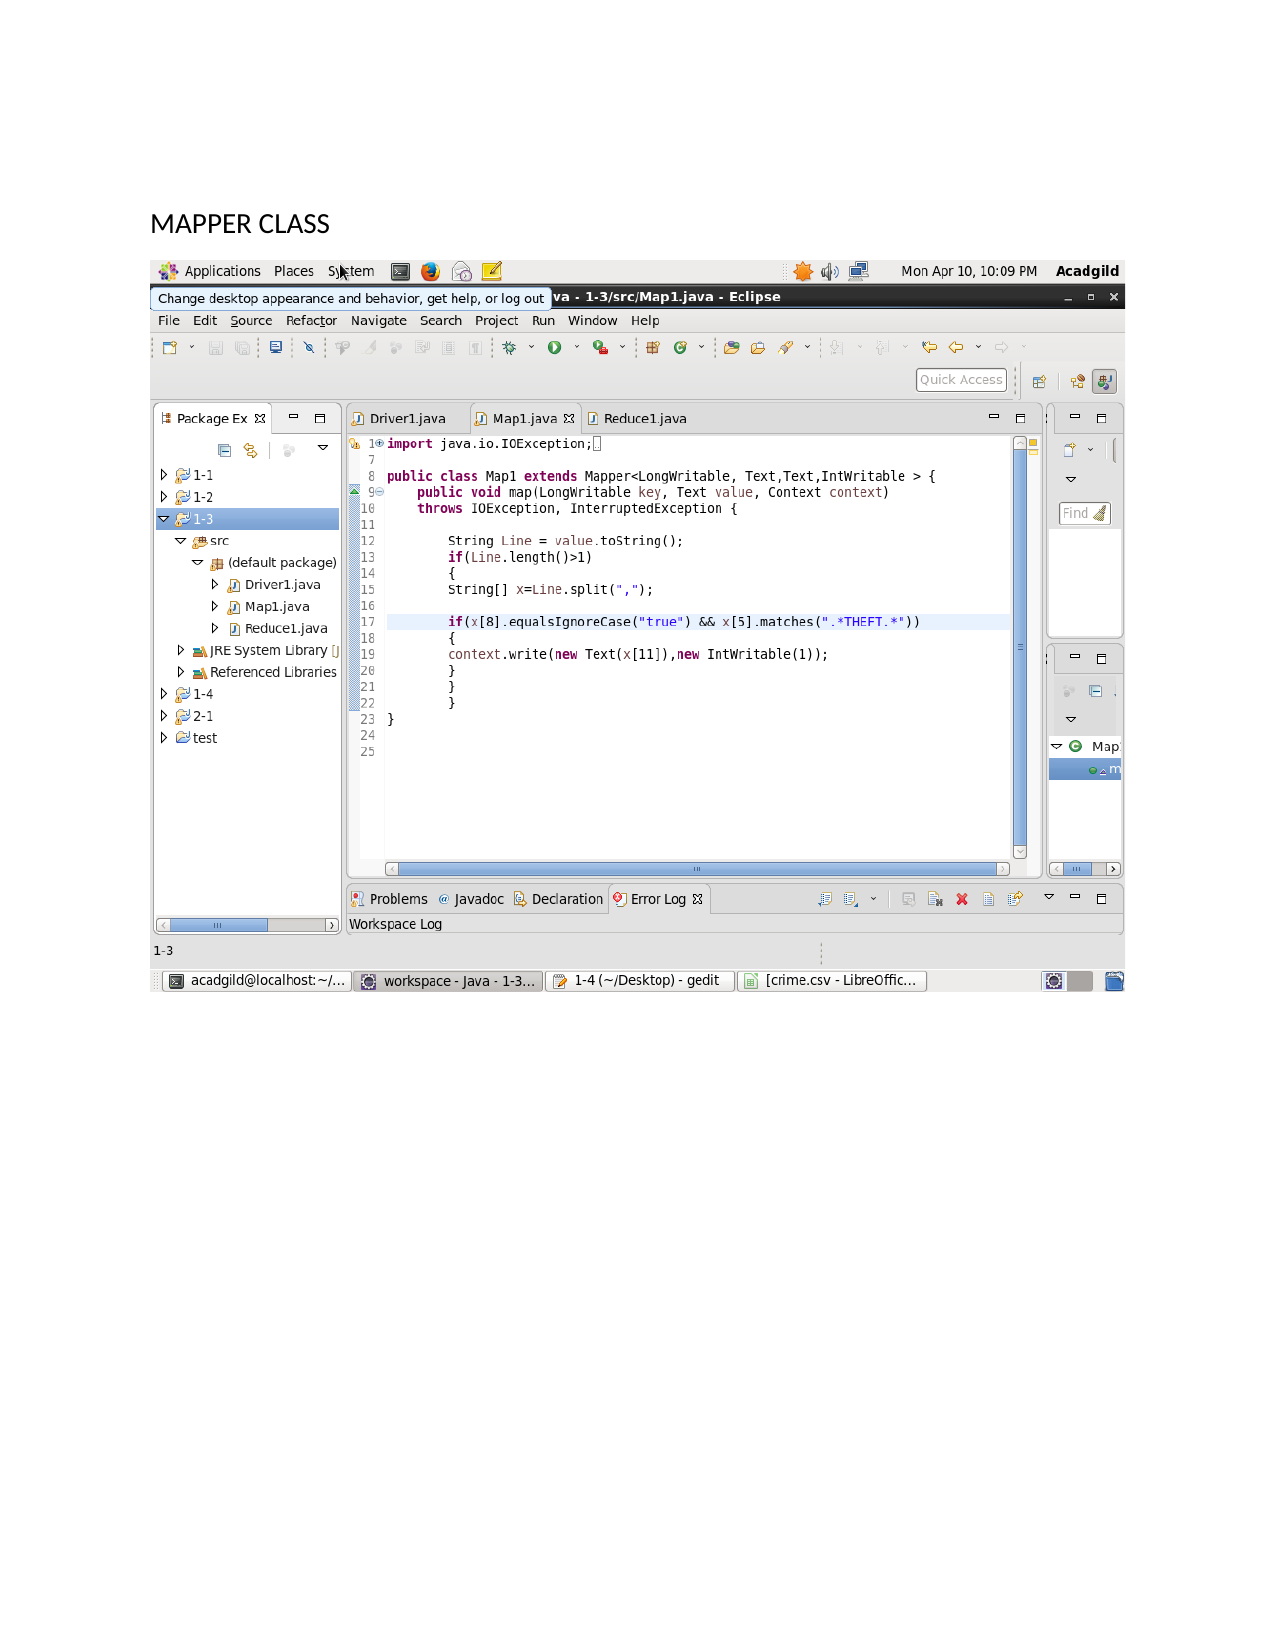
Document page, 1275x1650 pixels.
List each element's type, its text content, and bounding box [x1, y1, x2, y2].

text MAPPER CLASS [150, 205, 1125, 241]
picture [150, 260, 1125, 992]
